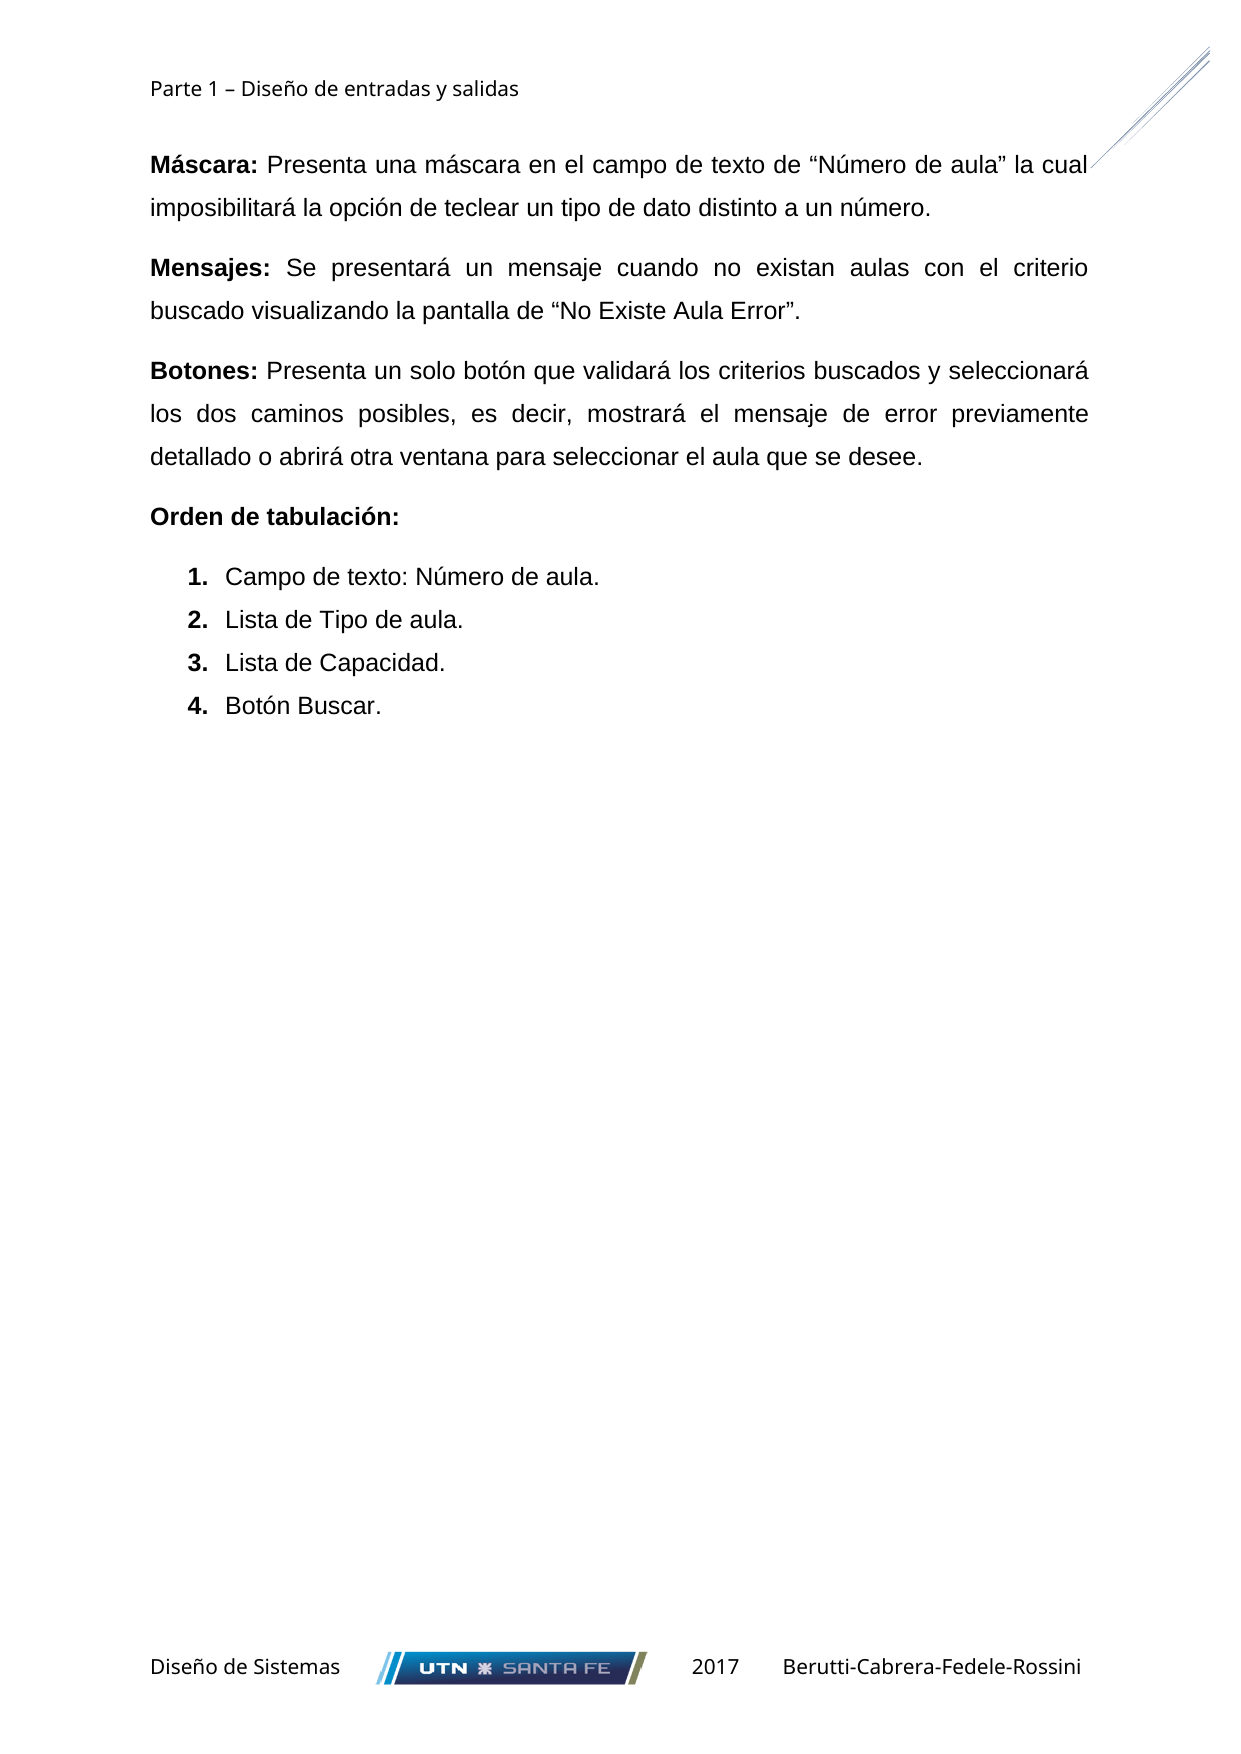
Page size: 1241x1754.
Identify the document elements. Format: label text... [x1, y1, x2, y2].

text Botones: Presenta un solo botón que validará los criterios buscados y seleccionará los dos caminos posibles, es decir, mostrará el mensaje de error previamente detallado o abrirá otra ventana para seleccionar el aula que se desee. [150, 356, 1090, 471]
picture [356, 1588, 668, 1748]
list Botón Buscar. [187, 691, 1090, 720]
text Orden de tabulación: [150, 502, 1090, 531]
list Campo de texto: Número de aula. [187, 562, 1090, 590]
text Máscara: Presenta una máscara en el campo de texto de “Número de aula” la cual imposibilitará la opción de teclear un tipo de dato distinto a un número. [150, 150, 1090, 222]
list Lista de Tipo de aula. [187, 605, 1090, 633]
list Lista de Capacidad. [187, 648, 1090, 677]
text Mensajes: Se presentará un mensaje cuando no existan aulas con el criterio buscado visualizando la pantalla de “No Existe Aula Error”. [150, 253, 1090, 325]
